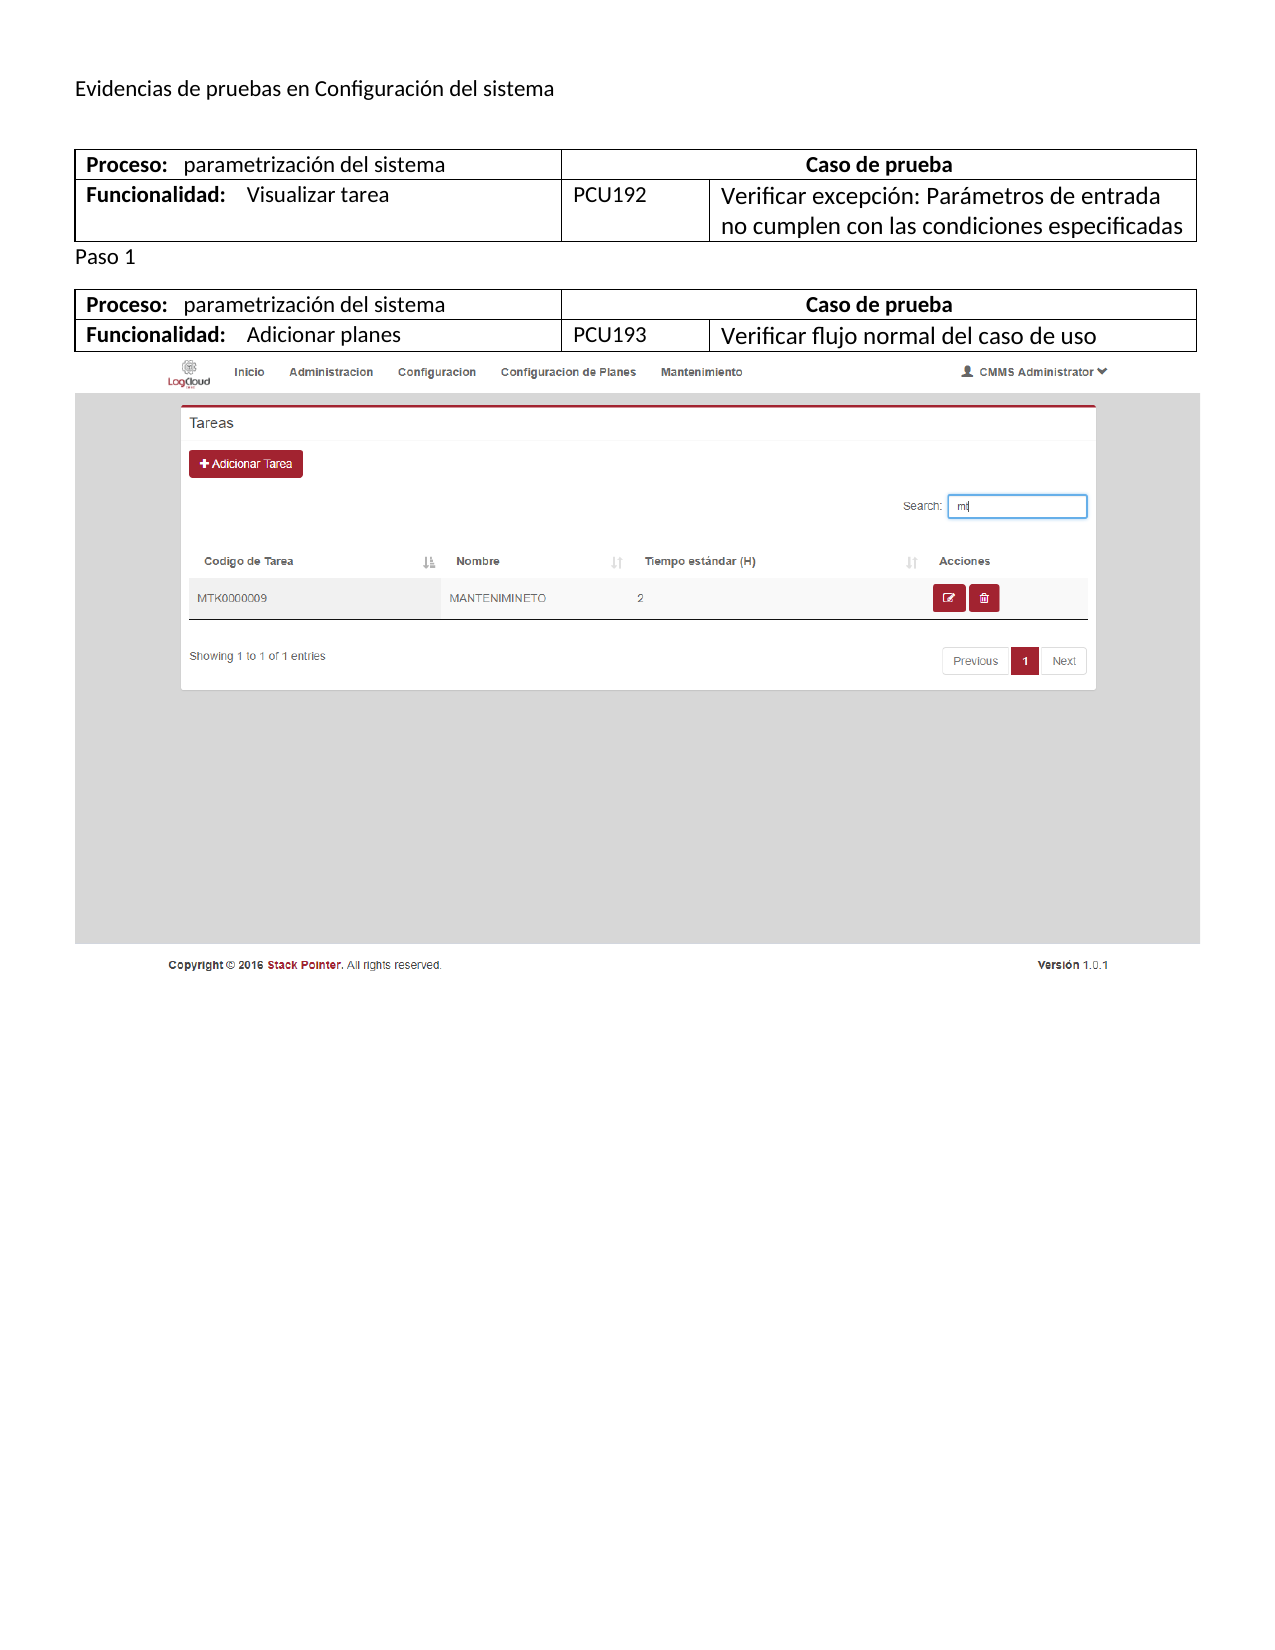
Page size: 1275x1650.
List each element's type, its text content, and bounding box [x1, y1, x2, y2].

table_cell Funcionalidad: Adicionar planes [76, 320, 561, 351]
table_header Proceso: parametrización del sistema [76, 290, 561, 319]
table_cell Verificar flujo normal del caso de uso [710, 320, 1196, 351]
text Paso 1 [75, 242, 1200, 270]
table_cell PCU193 [562, 320, 709, 351]
table_header Proceso: parametrización del sistema [76, 150, 561, 179]
table_cell Funcionalidad: Visualizar tarea [76, 180, 561, 241]
table_header Caso de prueba [562, 290, 1196, 319]
picture [75, 352, 1200, 985]
table_header Caso de prueba [562, 150, 1196, 179]
table_cell PCU192 [562, 180, 709, 241]
table_cell Verificar excepción: Parámetros de entrada no cumplen con las condiciones especificadas [710, 180, 1196, 241]
